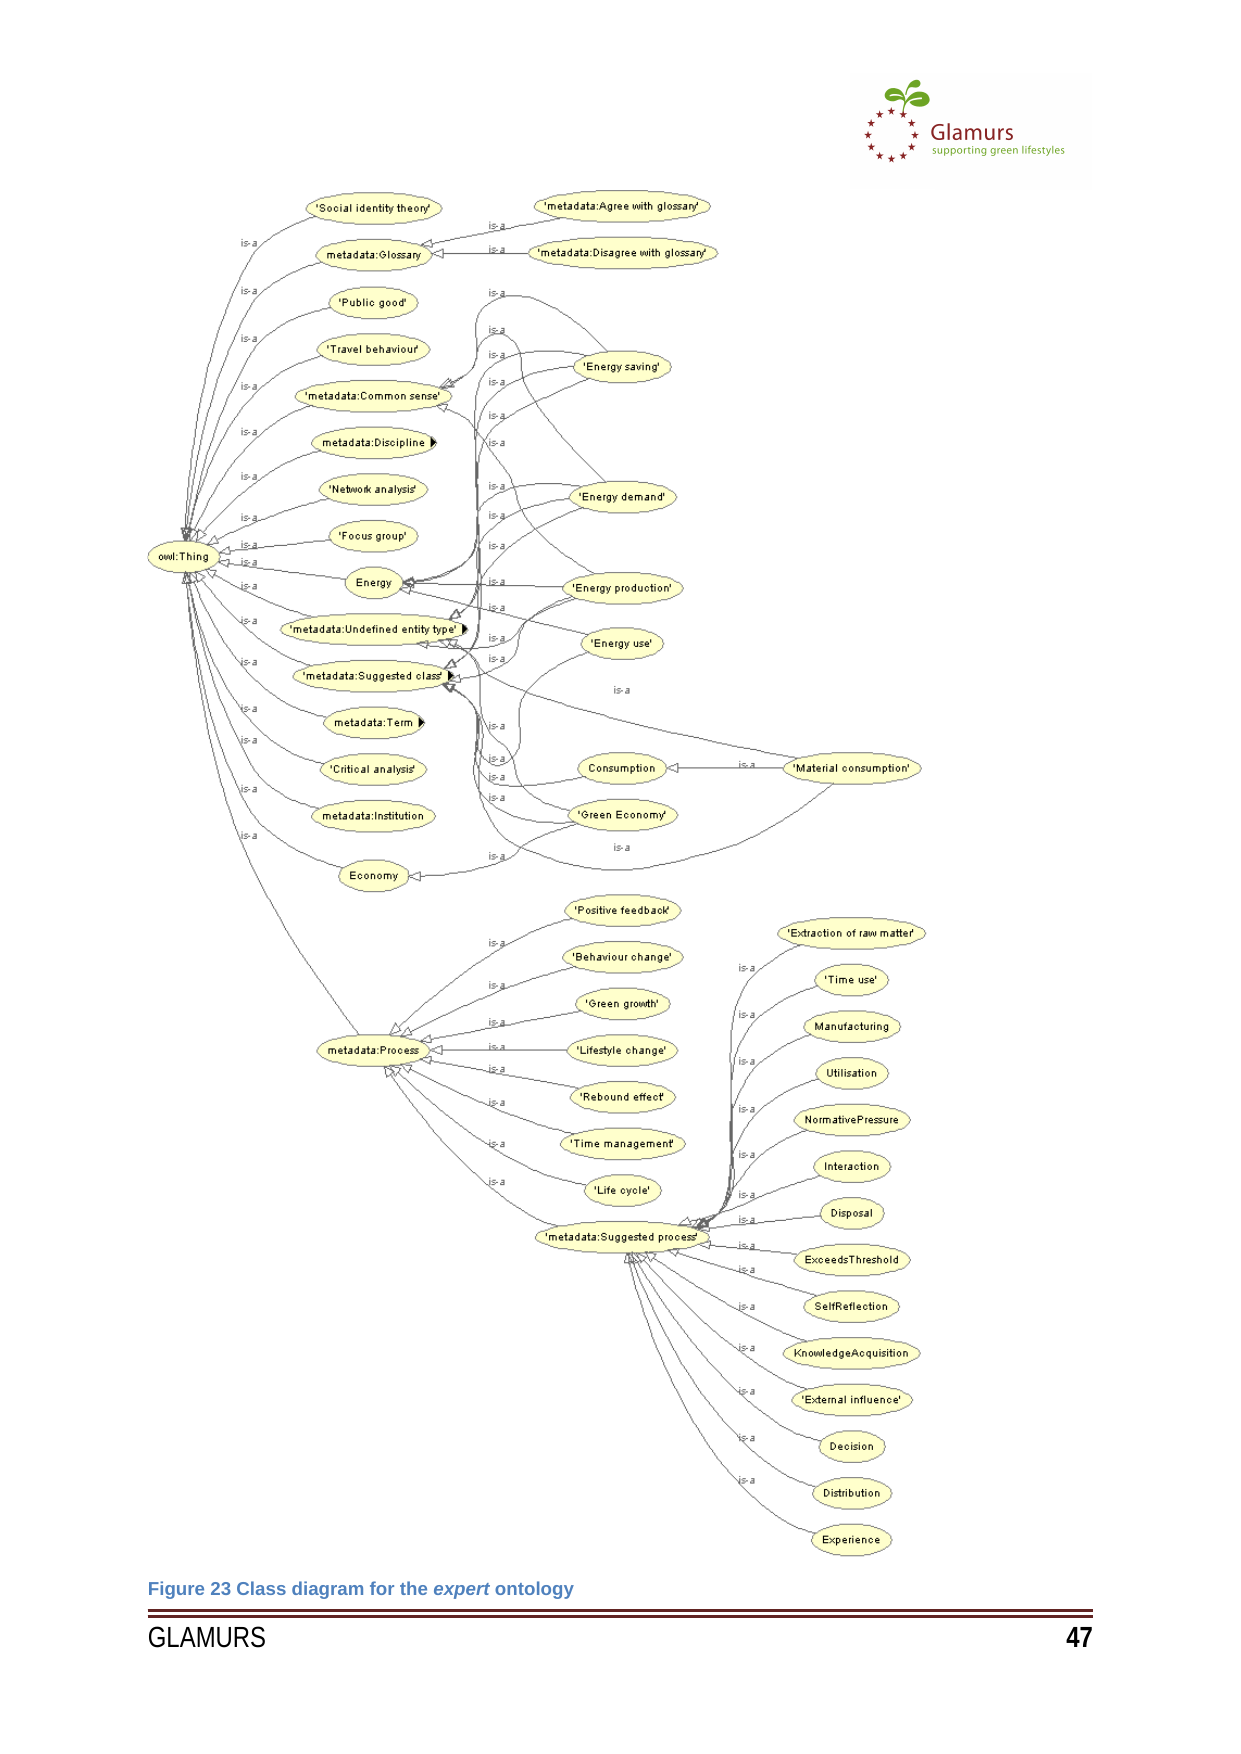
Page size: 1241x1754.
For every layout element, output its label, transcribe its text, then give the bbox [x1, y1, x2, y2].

picture [147, 73, 1093, 1565]
text Figure 23 Class diagram for the expert ontology [148, 1577, 1093, 1599]
